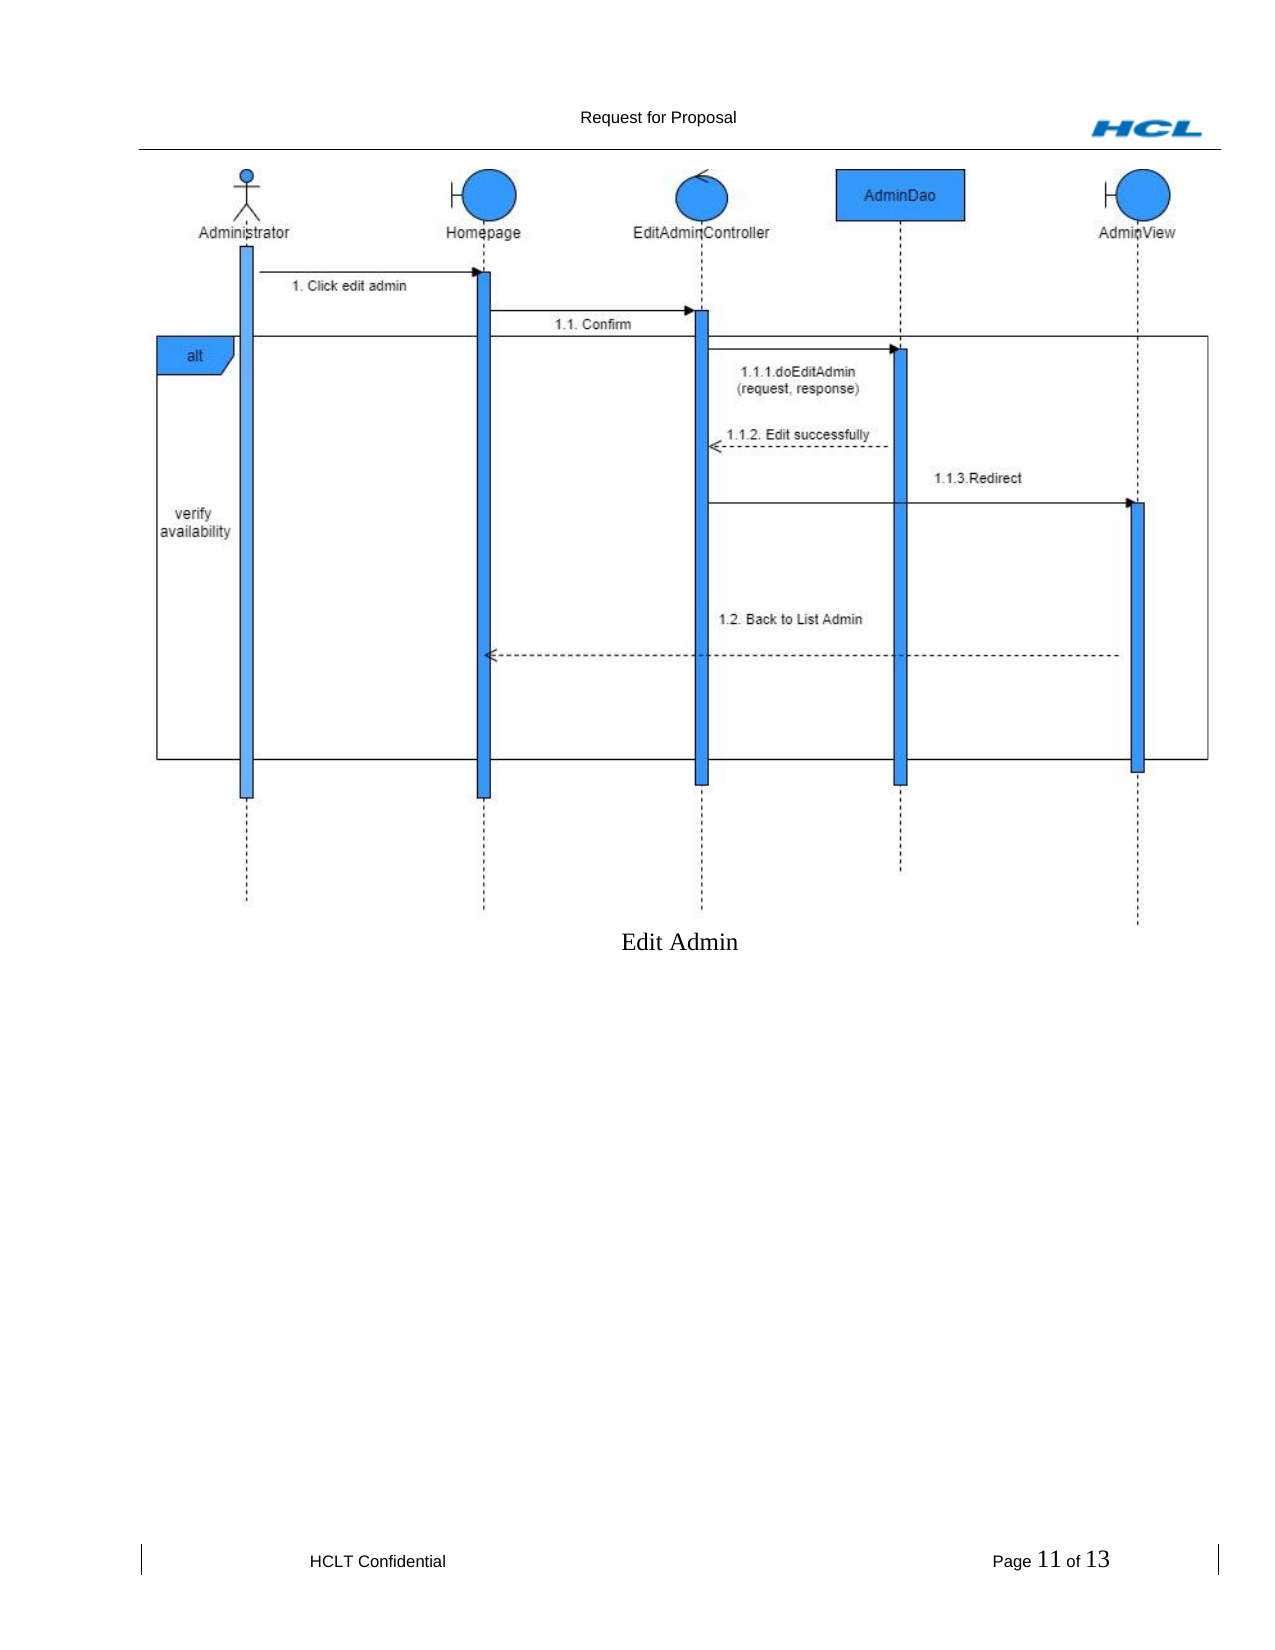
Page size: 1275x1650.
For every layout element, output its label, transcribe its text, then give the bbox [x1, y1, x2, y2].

picture [1084, 108, 1210, 149]
text Edit Admin [150, 927, 1209, 955]
picture [150, 169, 1209, 927]
